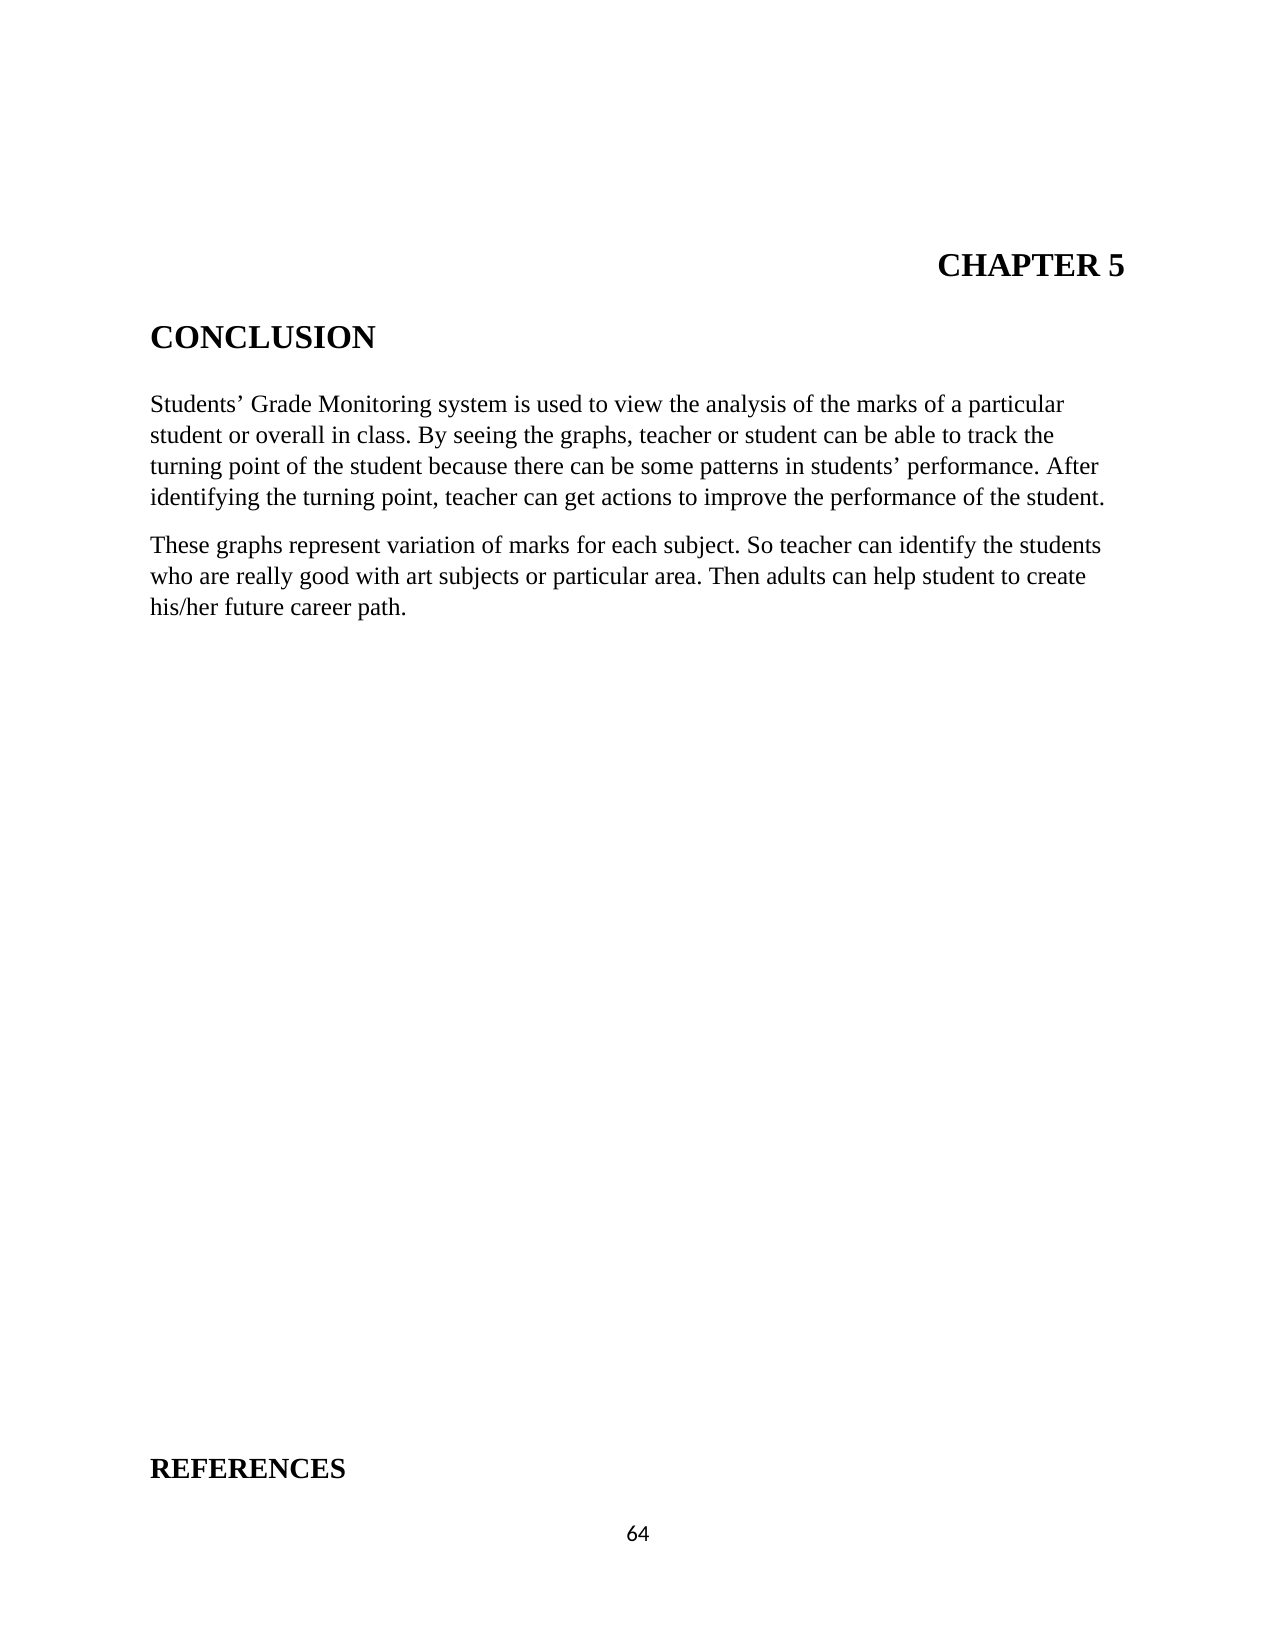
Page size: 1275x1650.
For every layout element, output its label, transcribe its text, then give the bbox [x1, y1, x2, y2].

text Students’ Grade Monitoring system is used to view the analysis of the marks of a particular student or overall in class. By seeing the graphs, teacher or student can be able to track the turning point of the student because there can be some patterns in students’ performance. After identifying the turning point, teacher can get actions to improve the performance of the student. [150, 389, 1125, 511]
text CONCLUSION [150, 317, 1125, 356]
text CHAPTER 5 [150, 245, 1125, 284]
text These graphs represent variation of marks for each subject. So teacher can identify the students who are really good with art subjects or particular area. Then adults can help student to create his/her future career path. [150, 530, 1125, 621]
text REFERENCES [150, 1451, 1125, 1484]
